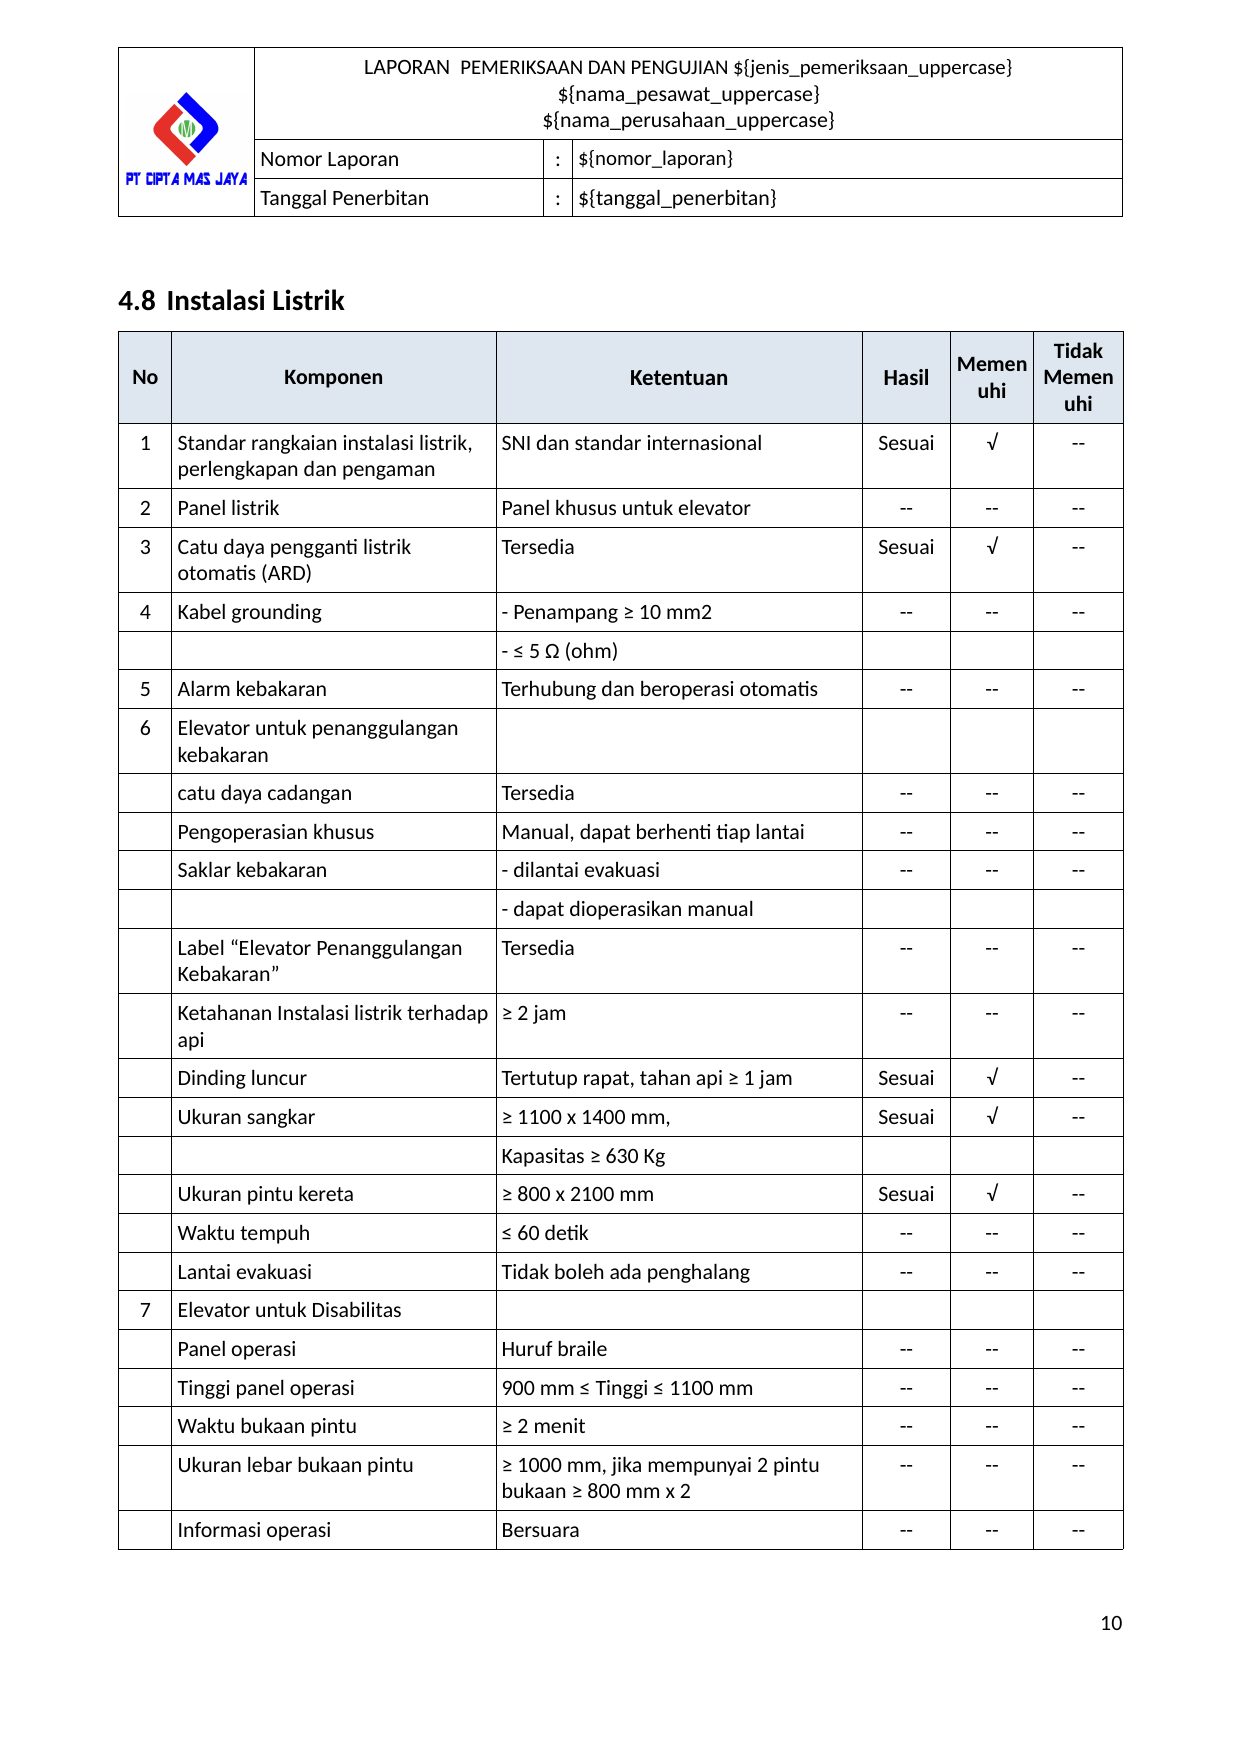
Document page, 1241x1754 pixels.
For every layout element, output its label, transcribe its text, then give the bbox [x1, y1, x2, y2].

table_cell -- [1034, 1253, 1123, 1290]
table_cell √ [951, 424, 1033, 488]
table_cell [1034, 890, 1123, 928]
table_cell -- [951, 1214, 1033, 1252]
table_header Memenuhi [951, 332, 1033, 423]
table_cell Ketahanan Instalasi listrik terhadap api [172, 994, 496, 1058]
table_cell [1034, 1137, 1123, 1174]
table_header Komponen [172, 332, 496, 423]
table_cell Standar rangkaian instalasi listrik, perlengkapan dan pengaman [172, 424, 496, 488]
table_cell SNI dan standar internasional [497, 424, 862, 488]
table_cell [119, 1175, 171, 1213]
table_cell Kapasitas ≥ 630 Kg [497, 1137, 862, 1174]
table_cell [119, 1059, 171, 1097]
table_cell √ [951, 528, 1033, 592]
table_cell -- [951, 670, 1033, 708]
table_cell Tidak boleh ada penghalang [497, 1253, 862, 1290]
table_cell [172, 632, 496, 669]
table_cell -- [863, 813, 950, 850]
table_cell Waktu tempuh [172, 1214, 496, 1252]
table_cell ≥ 1100 x 1400 mm, [497, 1098, 862, 1136]
table_cell 2 [119, 489, 171, 527]
table_cell Alarm kebakaran [172, 670, 496, 708]
table_header Hasil [863, 332, 950, 423]
table_cell - dapat dioperasikan manual [497, 890, 862, 928]
table_cell [863, 1137, 950, 1174]
table_cell -- [863, 1253, 950, 1290]
table_cell [119, 774, 171, 812]
table_cell Kabel grounding [172, 593, 496, 631]
table_cell ≤ 60 detik [497, 1214, 862, 1252]
table_cell [119, 1214, 171, 1252]
table_cell [951, 632, 1033, 669]
table_cell Dinding luncur [172, 1059, 496, 1097]
table_cell [119, 994, 171, 1058]
table_cell [119, 1369, 171, 1406]
table_cell [119, 1407, 171, 1445]
table_cell Catu daya pengganti listrik otomatis (ARD) [172, 528, 496, 592]
table_cell -- [951, 1330, 1033, 1367]
table_cell [119, 813, 171, 850]
table_cell -- [951, 1369, 1033, 1406]
table_cell 1 [119, 424, 171, 488]
table_cell -- [1034, 1407, 1123, 1445]
table_cell Bersuara [497, 1511, 862, 1549]
table_cell ≥ 2 menit [497, 1407, 862, 1445]
table_cell ≥ 800 x 2100 mm [497, 1175, 862, 1213]
table_cell -- [1034, 1098, 1123, 1136]
table_cell [119, 1098, 171, 1136]
table_cell -- [1034, 1330, 1123, 1367]
table_cell -- [951, 593, 1033, 631]
table_cell [172, 890, 496, 928]
table_cell [172, 1137, 496, 1174]
table_cell [863, 632, 950, 669]
table_cell [1034, 632, 1123, 669]
table_cell [119, 890, 171, 928]
table_cell [863, 1291, 950, 1329]
picture [124, 92, 249, 190]
table_cell [951, 1137, 1033, 1174]
table_cell [119, 1446, 171, 1510]
table_cell - dilantai evakuasi [497, 851, 862, 889]
table_cell Tersedia [497, 774, 862, 812]
table_cell [119, 1330, 171, 1367]
table_cell -- [951, 1446, 1033, 1510]
table_cell Elevator untuk Disabilitas [172, 1291, 496, 1329]
table_cell -- [863, 1369, 950, 1406]
table_cell -- [1034, 813, 1123, 850]
table_cell -- [951, 851, 1033, 889]
table_cell Waktu bukaan pintu [172, 1407, 496, 1445]
table_cell [1034, 709, 1123, 773]
table_cell -- [951, 813, 1033, 850]
table_cell 5 [119, 670, 171, 708]
table_cell [951, 709, 1033, 773]
table_cell Sesuai [863, 1059, 950, 1097]
table_cell -- [951, 994, 1033, 1058]
table_cell Informasi operasi [172, 1511, 496, 1549]
table_cell √ [951, 1175, 1033, 1213]
table_cell Tinggi panel operasi [172, 1369, 496, 1406]
table_cell Tersedia [497, 528, 862, 592]
table_cell Sesuai [863, 1175, 950, 1213]
table_cell Manual, dapat berhenti tiap lantai [497, 813, 862, 850]
table_cell -- [863, 593, 950, 631]
table_cell - ≤ 5 Ω (ohm) [497, 632, 862, 669]
table_cell Ukuran lebar bukaan pintu [172, 1446, 496, 1510]
table_cell 6 [119, 709, 171, 773]
table_cell -- [951, 1511, 1033, 1549]
table_cell -- [951, 1407, 1033, 1445]
table_cell catu daya cadangan [172, 774, 496, 812]
table_cell [1034, 1291, 1123, 1329]
table_cell Pengoperasian khusus [172, 813, 496, 850]
table_cell -- [863, 774, 950, 812]
table_cell -- [1034, 424, 1123, 488]
table_cell √ [951, 1059, 1033, 1097]
table_cell -- [1034, 1446, 1123, 1510]
table_cell Panel khusus untuk elevator [497, 489, 862, 527]
table_cell Saklar kebakaran [172, 851, 496, 889]
table_cell -- [1034, 593, 1123, 631]
table_header No [119, 332, 171, 423]
table_cell -- [863, 670, 950, 708]
table_cell Terhubung dan beroperasi otomatis [497, 670, 862, 708]
table_cell -- [863, 851, 950, 889]
table_cell [951, 1291, 1033, 1329]
table_cell -- [951, 489, 1033, 527]
table_cell [119, 1511, 171, 1549]
table_cell -- [863, 489, 950, 527]
table_cell [119, 851, 171, 889]
table_cell [951, 890, 1033, 928]
subtitle 4.8 Instalasi Listrik [118, 282, 1122, 318]
table_cell Elevator untuk penanggulangan kebakaran [172, 709, 496, 773]
table_cell Sesuai [863, 424, 950, 488]
table_cell -- [1034, 994, 1123, 1058]
table_cell [863, 709, 950, 773]
table_cell -- [1034, 929, 1123, 993]
table_cell [119, 1253, 171, 1290]
table_cell ≥ 1000 mm, jika mempunyai 2 pintu bukaan ≥ 800 mm x 2 [497, 1446, 862, 1510]
table_cell -- [863, 929, 950, 993]
table_cell -- [1034, 1059, 1123, 1097]
table_cell -- [863, 1446, 950, 1510]
table_header Ketentuan [497, 332, 862, 423]
table_cell -- [863, 1214, 950, 1252]
table_cell ≥ 2 jam [497, 994, 862, 1058]
table_cell Huruf braile [497, 1330, 862, 1367]
table_cell √ [951, 1098, 1033, 1136]
table_cell Ukuran pintu kereta [172, 1175, 496, 1213]
table_cell Sesuai [863, 528, 950, 592]
table_cell Label “Elevator Penanggulangan Kebakaran” [172, 929, 496, 993]
table_cell Sesuai [863, 1098, 950, 1136]
table_cell 3 [119, 528, 171, 592]
table_cell 4 [119, 593, 171, 631]
table_cell 900 mm ≤ Tinggi ≤ 1100 mm [497, 1369, 862, 1406]
table_cell [863, 890, 950, 928]
table_cell -- [1034, 774, 1123, 812]
table_cell -- [863, 1407, 950, 1445]
table_cell 7 [119, 1291, 171, 1329]
table_cell -- [863, 1511, 950, 1549]
table_cell [497, 709, 862, 773]
table_cell -- [1034, 1175, 1123, 1213]
table_cell -- [863, 1330, 950, 1367]
table_cell -- [1034, 1369, 1123, 1406]
table_cell Tersedia [497, 929, 862, 993]
table_cell Ukuran sangkar [172, 1098, 496, 1136]
table_cell Panel operasi [172, 1330, 496, 1367]
table_cell -- [1034, 528, 1123, 592]
table_cell Tertutup rapat, tahan api ≥ 1 jam [497, 1059, 862, 1097]
table_cell Panel listrik [172, 489, 496, 527]
table_cell -- [1034, 851, 1123, 889]
table_cell [119, 632, 171, 669]
table_cell -- [951, 929, 1033, 993]
table_cell -- [1034, 1214, 1123, 1252]
table_cell [119, 1137, 171, 1174]
table_cell -- [1034, 670, 1123, 708]
table_cell -- [863, 994, 950, 1058]
table_cell - Penampang ≥ 10 mm2 [497, 593, 862, 631]
table_cell Lantai evakuasi [172, 1253, 496, 1290]
table_cell [497, 1291, 862, 1329]
table_cell -- [1034, 489, 1123, 527]
table_cell -- [1034, 1511, 1123, 1549]
table_header Tidak Memenuhi [1034, 332, 1123, 423]
table_cell -- [951, 1253, 1033, 1290]
table_cell -- [951, 774, 1033, 812]
table_cell [119, 929, 171, 993]
